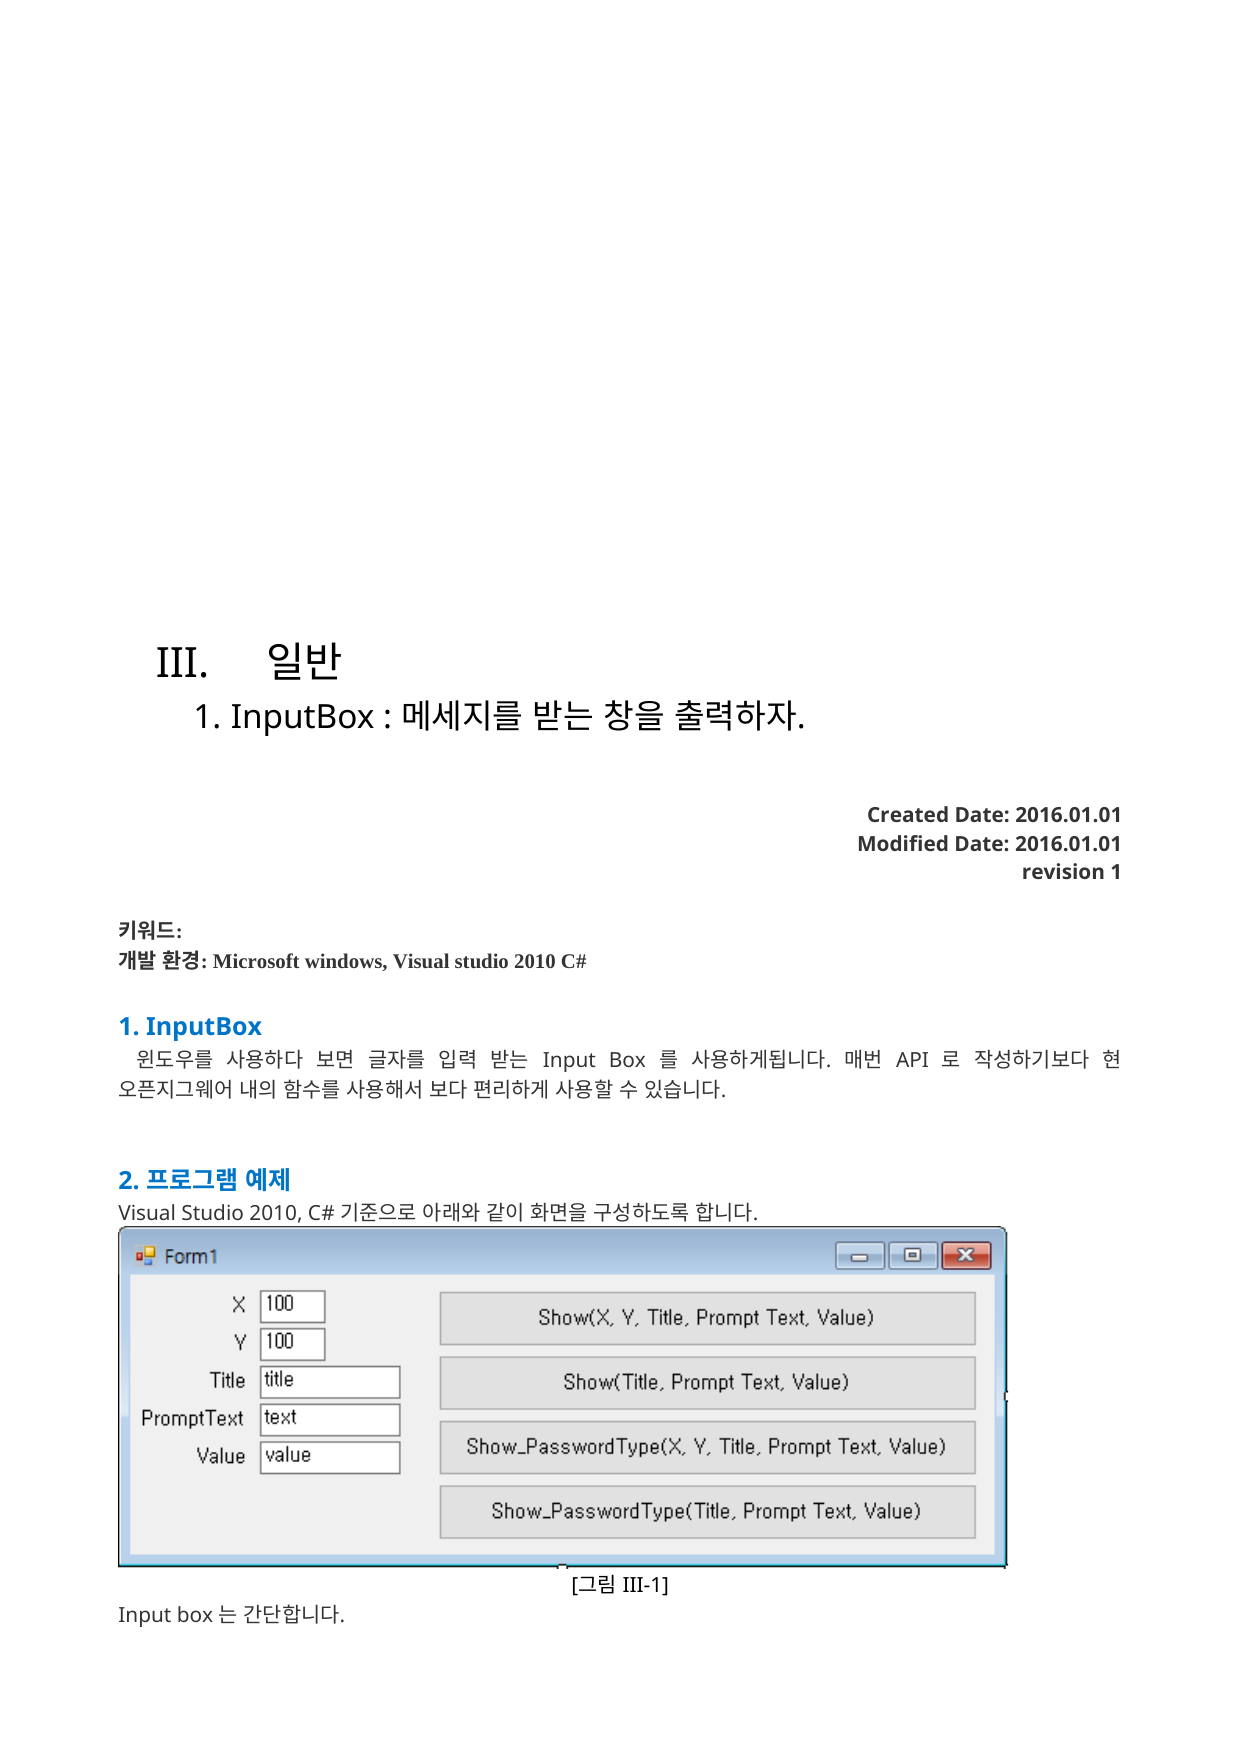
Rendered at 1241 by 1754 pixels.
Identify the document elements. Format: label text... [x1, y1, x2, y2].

text Created Date: 2016.01.01 [118, 772, 1122, 829]
picture [118, 1226, 1009, 1569]
text Input box 는 간단합니다. [118, 1598, 1122, 1629]
text revision 1 [118, 857, 1122, 886]
text 윈도우를 사용하다 보면 글자를 입력 받는 Input Box 를 사용하게됩니다. 매번 API 로 작성하기보다 현 오픈지그웨어 내의 함수를 사용해서 보다 편리하게 사용할 수 있습니다. [118, 1043, 1122, 1103]
text 키워드: [118, 914, 1122, 944]
text Modified Date: 2016.01.01 [118, 829, 1122, 857]
list InputBox : 메세지를 받는 창을 출력하자. [193, 689, 1122, 738]
text 1. InputBox [118, 1009, 1122, 1043]
text 개발 환경: Microsoft windows, Visual studio 2010 C# [118, 944, 1122, 975]
list 일반 [156, 629, 1122, 689]
text [그림 III-1] [118, 1568, 1122, 1598]
text Visual Studio 2010, C# 기준으로 아래와 같이 화면을 구성하도록 합니다. [118, 1197, 1122, 1227]
text 2. 프로그램 예제 [118, 1160, 1122, 1197]
